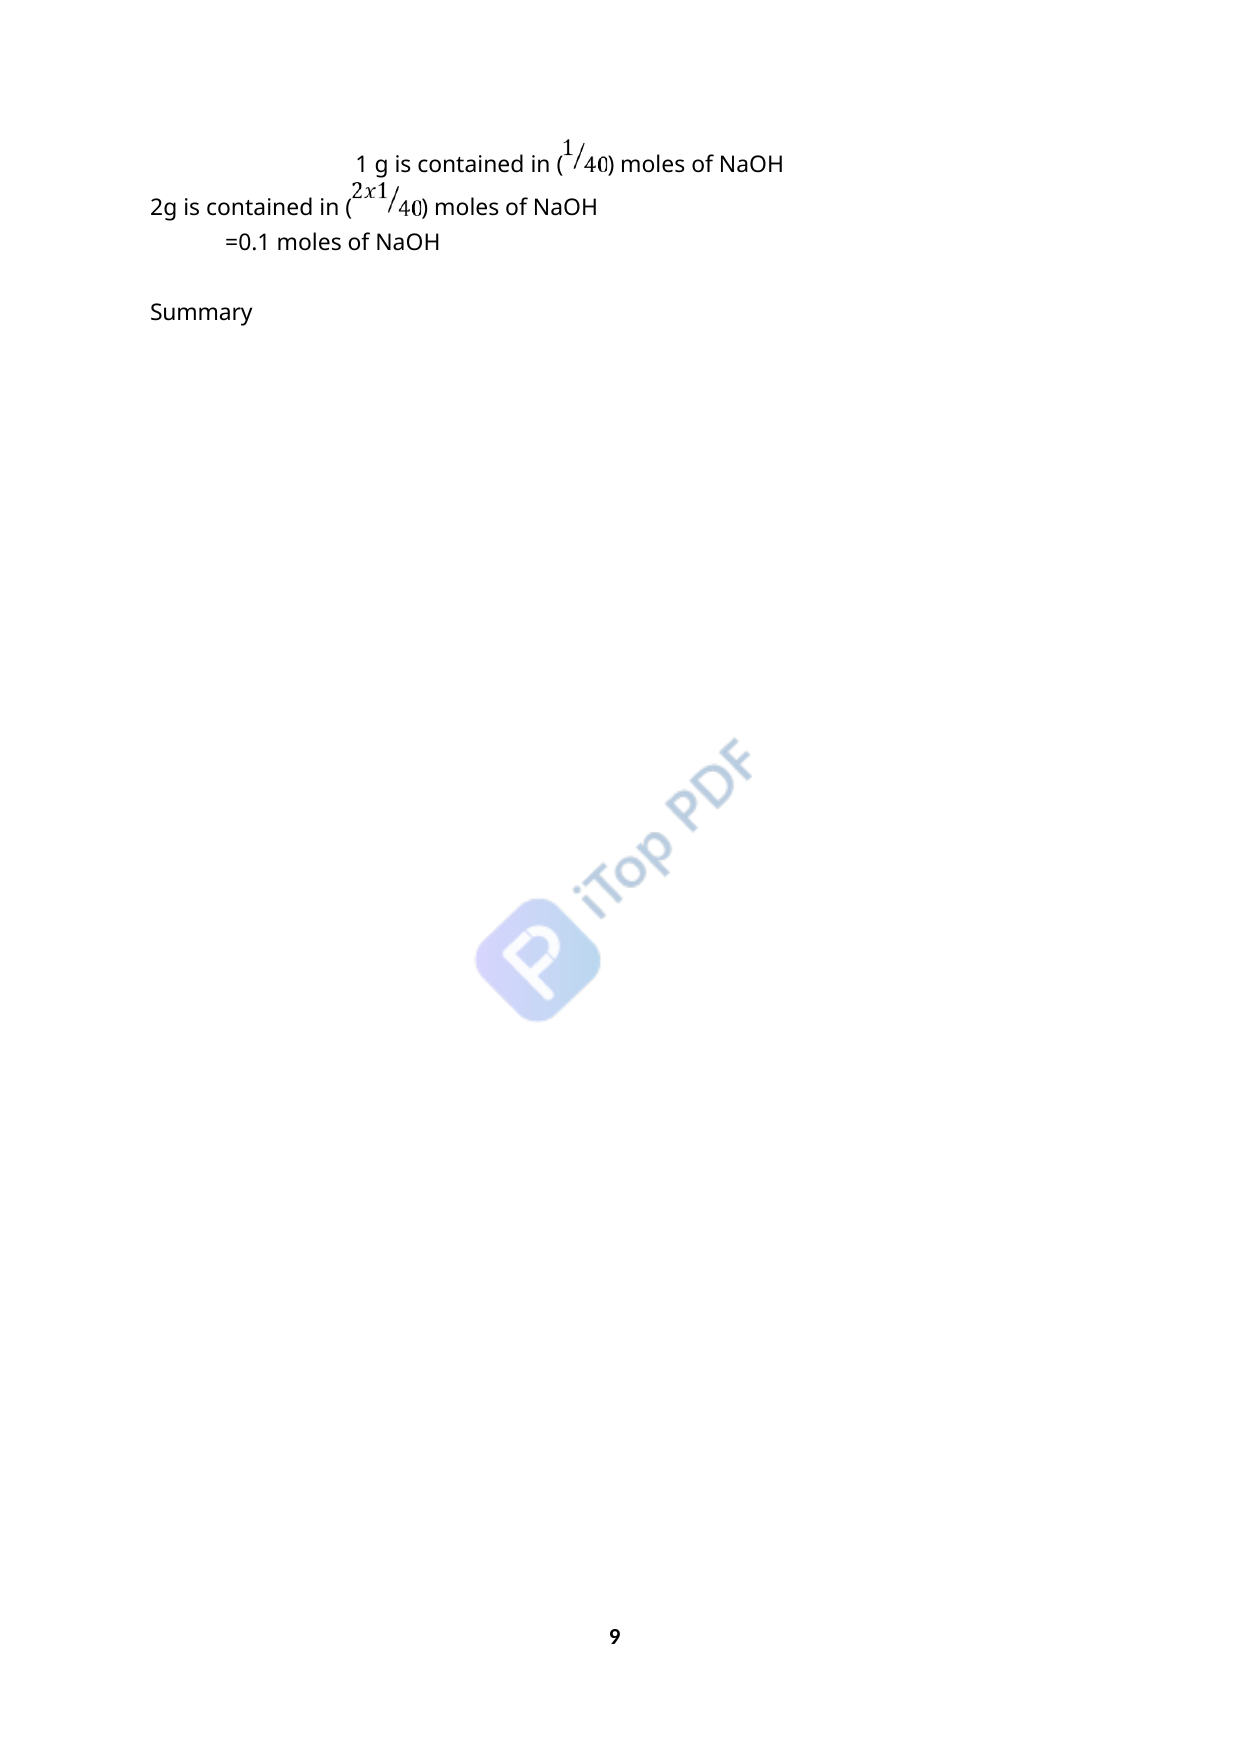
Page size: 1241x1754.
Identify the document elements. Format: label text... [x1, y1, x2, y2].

picture [465, 722, 776, 1033]
picture [563, 139, 608, 172]
text =0.1 moles of NaOH Summary [150, 226, 542, 327]
picture [352, 182, 422, 216]
text 1 g is contained in () moles of NaOH 2g is contained in () moles of NaOH [150, 139, 816, 222]
